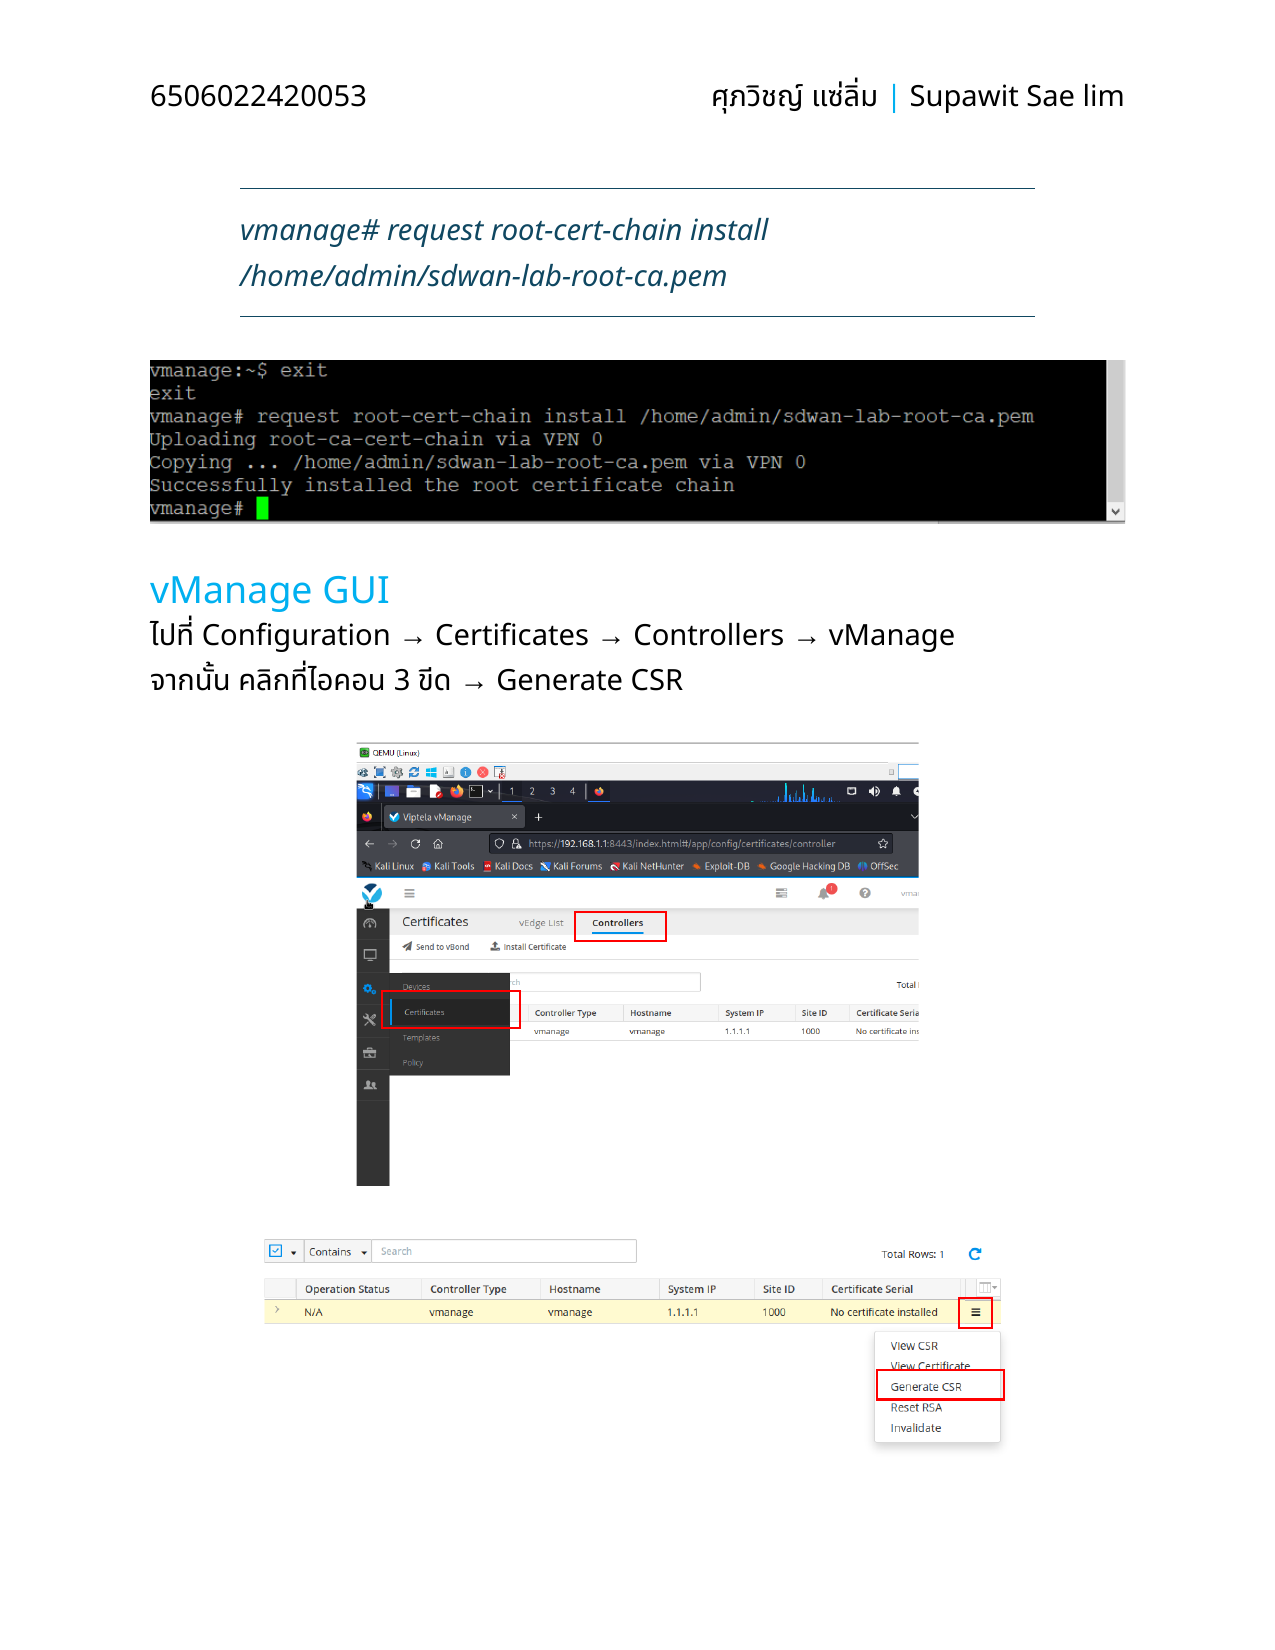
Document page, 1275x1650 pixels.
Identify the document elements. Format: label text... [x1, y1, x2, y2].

picture [356, 742, 919, 1186]
text vManage GUI [150, 564, 1125, 615]
picture [262, 1225, 1013, 1457]
text ไปที่ Configuration → Certificates → Controllers → vManage [150, 615, 1125, 659]
text vmanage# request root-cert-chain install /home/admin/sdwan-lab-root-ca.pem [240, 189, 1035, 316]
text จากนั้น คลิกที่ไอคอน 3 ขีด → Generate CSR [150, 659, 1125, 703]
picture [150, 360, 1125, 524]
